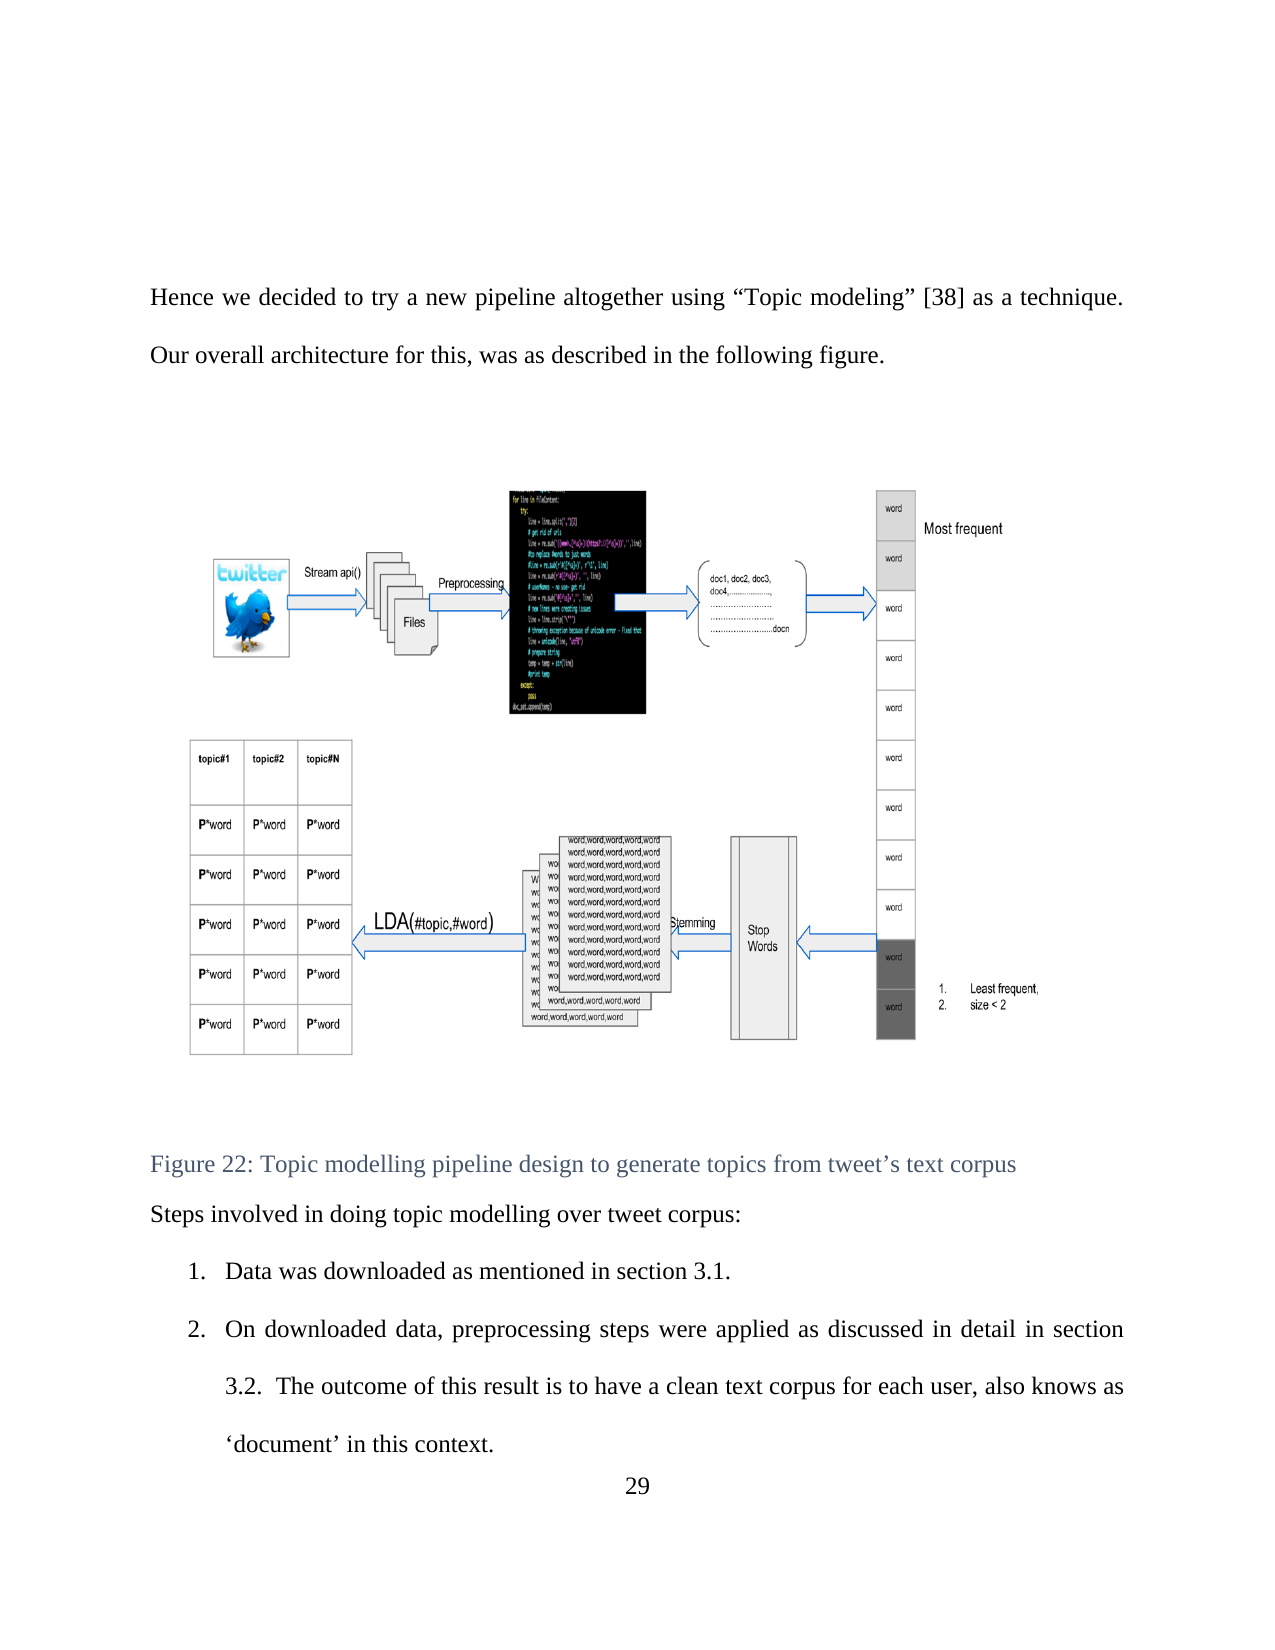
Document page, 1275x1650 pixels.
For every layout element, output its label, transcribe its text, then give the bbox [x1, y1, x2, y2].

picture [150, 455, 1050, 1121]
list On downloaded data, preprocessing steps were applied as discussed in detail in section 3.2. The outcome of this result is to have a clean text corpus for each user, also knows as ‘document’ in this context. [187, 1314, 1125, 1457]
list Data was downloaded as mentioned in section 3.1. [187, 1256, 1125, 1285]
text Figure 22: Topic modelling pipeline design to generate topics from tweet’s text corpus [150, 1149, 1125, 1178]
text Steps involved in doing topic modelling over tweet corpus: [150, 1199, 1125, 1227]
text Hence we decided to try a new pipeline altogether using “Topic modeling” [38] as a technique. Our overall architecture for this, was as described in the following figure. [150, 282, 1125, 369]
